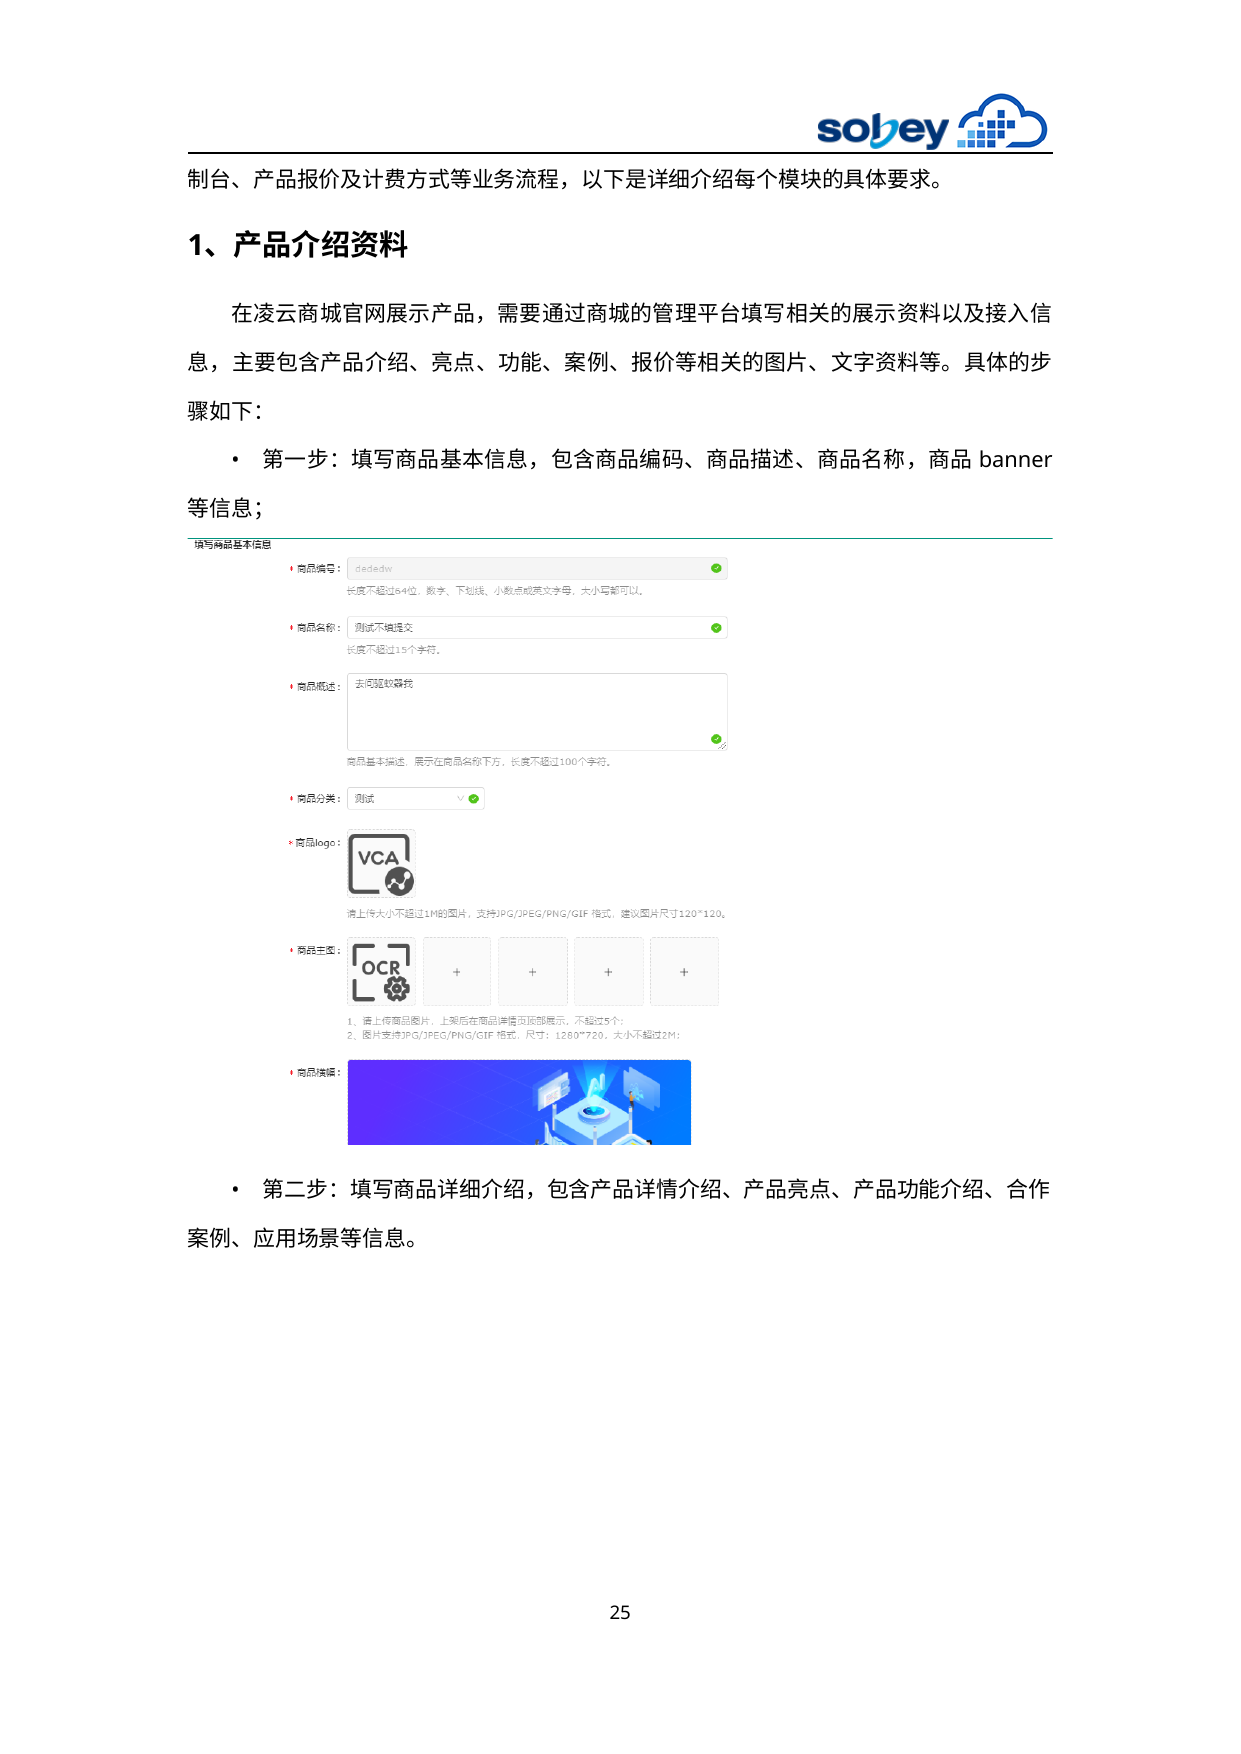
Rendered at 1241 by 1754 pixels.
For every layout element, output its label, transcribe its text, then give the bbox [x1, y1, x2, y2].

list 第二步：填写商品详细介绍，包含产品详情介绍、产品亮点、产品功能介绍、合作案例、应用场景等信息。 [187, 1171, 1053, 1253]
picture [187, 538, 1053, 1145]
picture [817, 88, 1053, 151]
subtitle 1、产品介绍资料 [187, 210, 1053, 275]
list 第一步：填写商品基本信息，包含商品编码、商品描述、商品名称，商品banner等信息； [187, 442, 1053, 523]
text 在凌云商城官网展示产品，需要通过商城的管理平台填写相关的展示资料以及接入信息，主要包含产品介绍、亮点、功能、案例、报价等相关的图片、文字资料等。具体的步骤如下： [187, 296, 1053, 426]
text 本部分介绍第三方服务如何在凌云商城中接入云服务产品，需要准备的主要内容有产品介绍相关文档资料、服务相关接口（服务开通、关闭接口、续费接口等）、产品使用控制台、产品报价及计费方式等业务流程，以下是详细介绍每个模块的具体要求。 [187, 162, 1053, 194]
